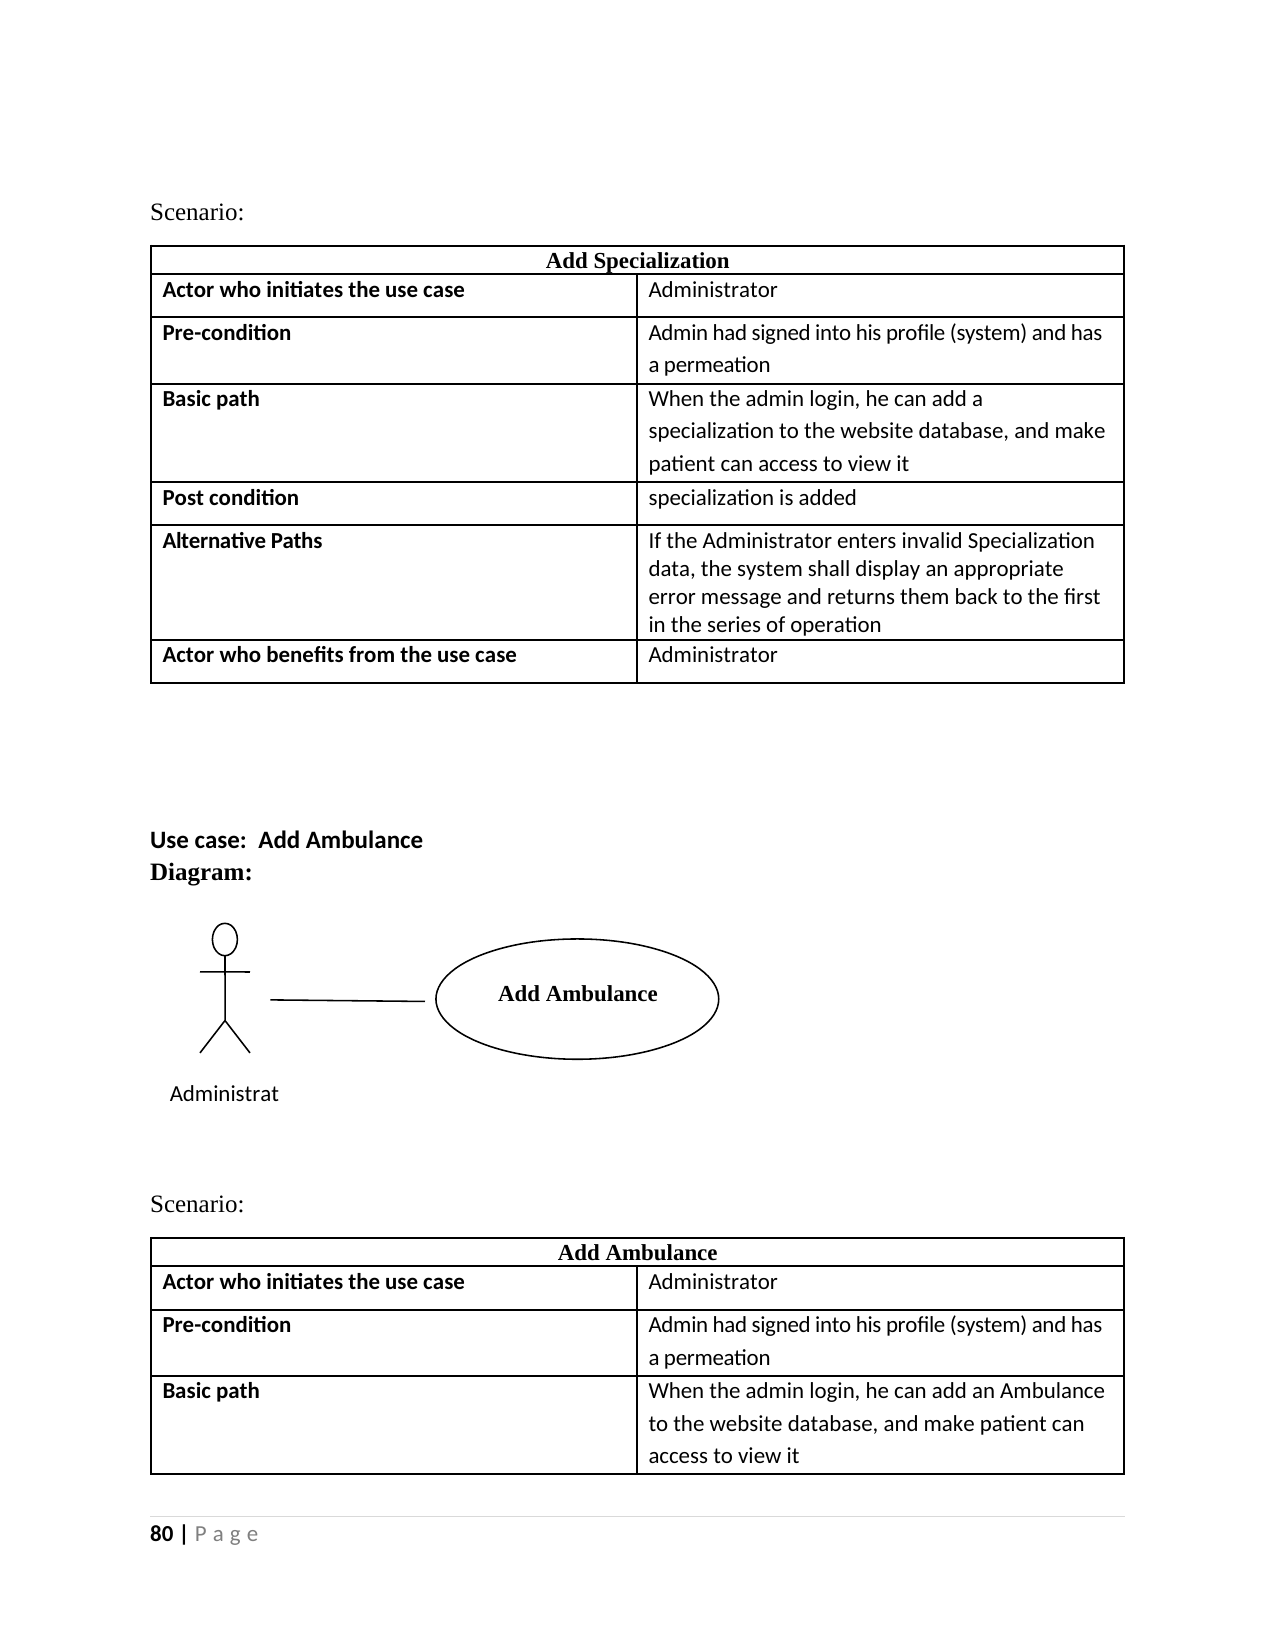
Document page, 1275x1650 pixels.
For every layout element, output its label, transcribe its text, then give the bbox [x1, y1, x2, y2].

table_cell If the Administrator enters invalid Specialization data, the system shall display an appropriate error message and returns them back to the first in the series of operation [638, 526, 1123, 638]
table_cell Administrator [638, 1267, 1123, 1308]
table_cell Pre-condition [152, 318, 636, 382]
table_cell Actor who initiates the use case [152, 1267, 636, 1308]
table_cell Actor who initiates the use case [152, 275, 636, 316]
table_header Add Ambulance [152, 1239, 1123, 1265]
table_header Add Specialization [152, 247, 1123, 273]
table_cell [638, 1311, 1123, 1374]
table_cell Actor who benefits from the use case [152, 641, 636, 682]
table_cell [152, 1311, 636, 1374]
text Diagram: [150, 857, 1125, 886]
table_cell specialization is added [638, 483, 1123, 524]
table_cell Alternative Paths [152, 526, 636, 638]
table_cell Basic path [152, 385, 636, 481]
text Scenario: [150, 197, 1125, 226]
table_cell Administrator [638, 641, 1123, 682]
text Use case: Add Ambulance [150, 824, 1125, 855]
text Scenario: [150, 1189, 1125, 1218]
table_cell Post condition [152, 483, 636, 524]
table_cell Administrator [638, 275, 1123, 316]
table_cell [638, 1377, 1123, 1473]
table_cell When the admin login, he can add a specialization to the website database, and make patient can access to view it [638, 385, 1123, 481]
table_cell Admin had signed into his profile (system) and has a permeation [638, 318, 1123, 382]
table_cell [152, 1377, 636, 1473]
